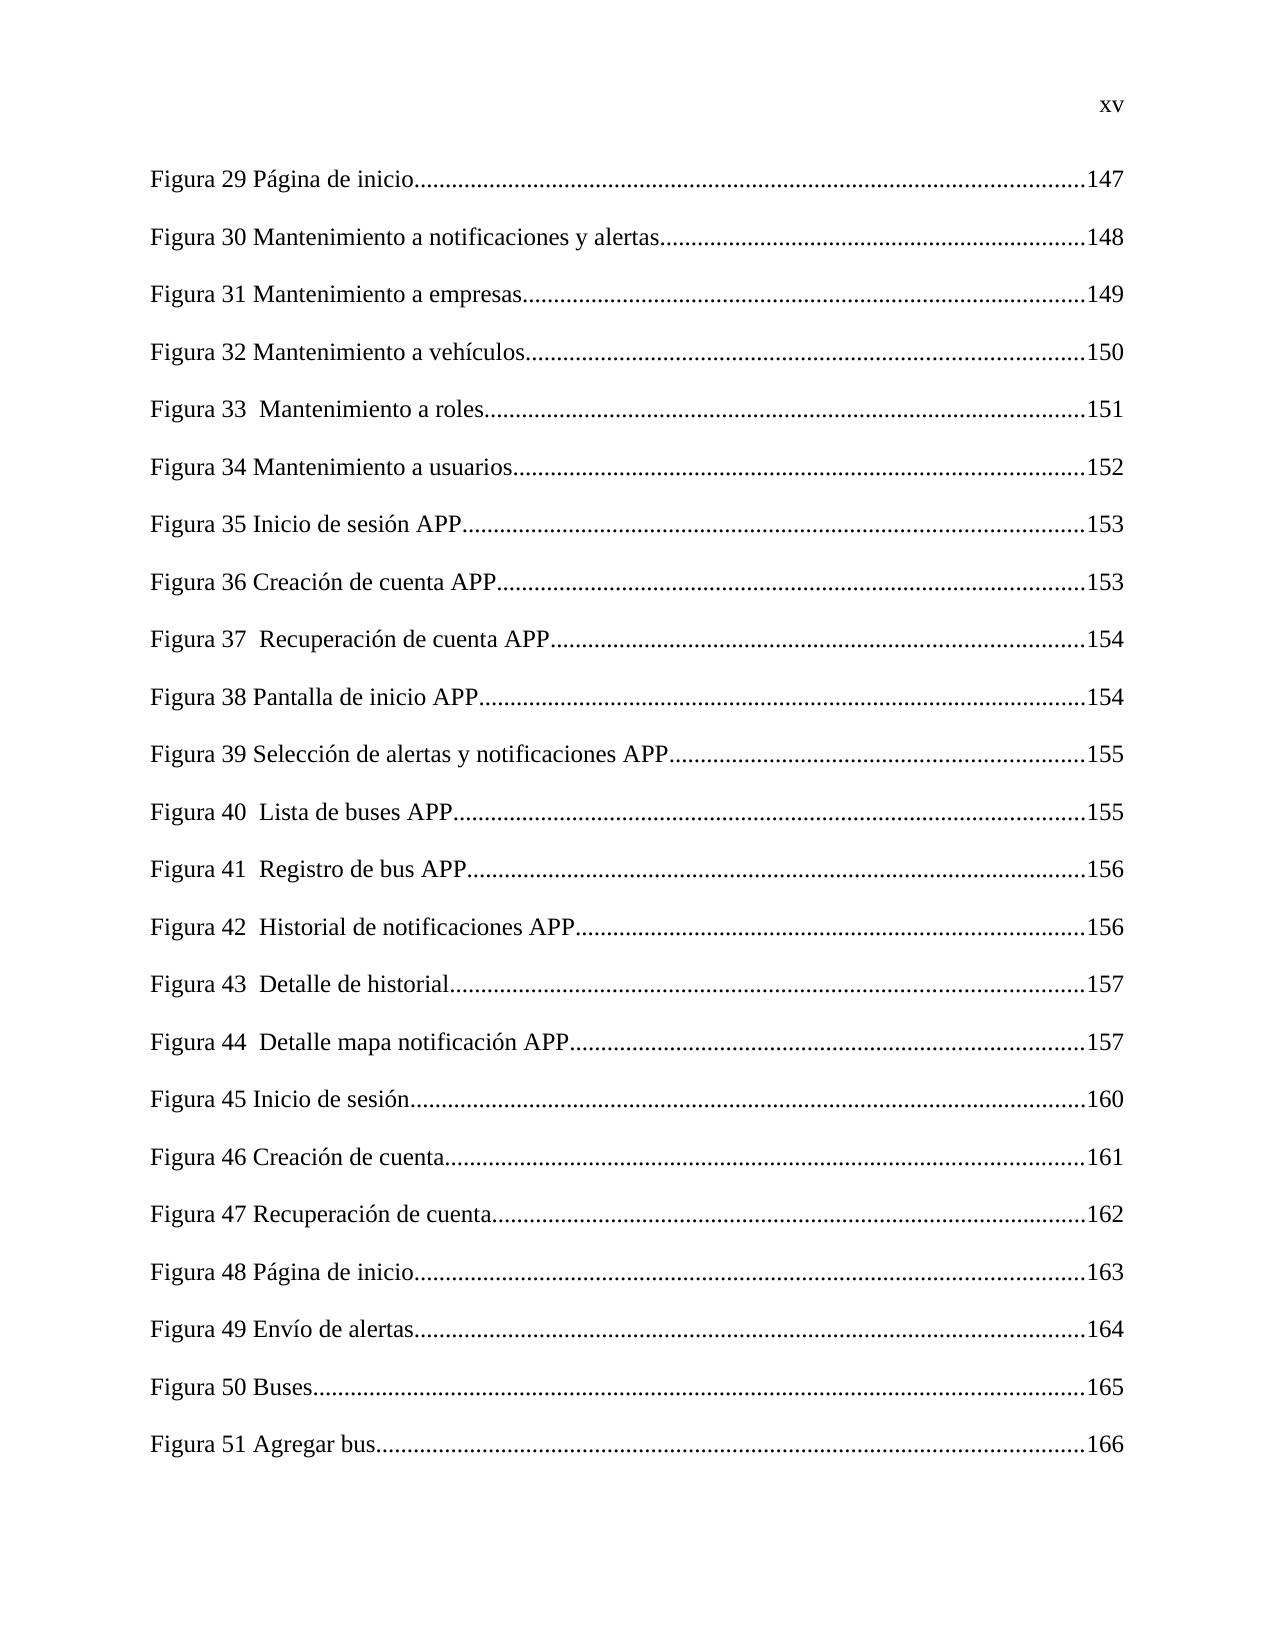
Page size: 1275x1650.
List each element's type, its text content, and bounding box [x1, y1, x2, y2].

text Figura 34 Mantenimiento a usuarios 152 [150, 452, 1125, 481]
text Figura 43 Detalle de historial 157 [150, 969, 1125, 998]
text Figura 37 Recuperación de cuenta APP 154 [150, 624, 1125, 653]
text Figura 48 Página de inicio 163 [150, 1257, 1125, 1286]
text Figura 36 Creación de cuenta APP 153 [150, 567, 1125, 596]
text Figura 42 Historial de notificaciones APP 156 [150, 912, 1125, 941]
text Figura 44 Detalle mapa notificación APP 157 [150, 1027, 1125, 1056]
text Figura 45 Inicio de sesión 160 [150, 1084, 1125, 1113]
text Figura 31 Mantenimiento a empresas 149 [150, 279, 1125, 308]
text Figura 51 Agregar bus 166 [150, 1429, 1125, 1458]
text Figura 33 Mantenimiento a roles 151 [150, 394, 1125, 423]
text Figura 46 Creación de cuenta 161 [150, 1142, 1125, 1171]
text Figura 39 Selección de alertas y notificaciones APP 155 [150, 739, 1125, 768]
text Figura 49 Envío de alertas 164 [150, 1314, 1125, 1343]
text Figura 32 Mantenimiento a vehículos 150 [150, 337, 1125, 366]
text Figura 50 Buses 165 [150, 1372, 1125, 1401]
text Figura 40 Lista de buses APP 155 [150, 797, 1125, 826]
text Figura 47 Recuperación de cuenta 162 [150, 1199, 1125, 1228]
text Figura 41 Registro de bus APP 156 [150, 854, 1125, 883]
text Figura 38 Pantalla de inicio APP 154 [150, 682, 1125, 711]
text Figura 30 Mantenimiento a notificaciones y alertas 148 [150, 222, 1125, 251]
text Figura 29 Página de inicio 147 [150, 164, 1125, 193]
text Figura 35 Inicio de sesión APP 153 [150, 509, 1125, 538]
